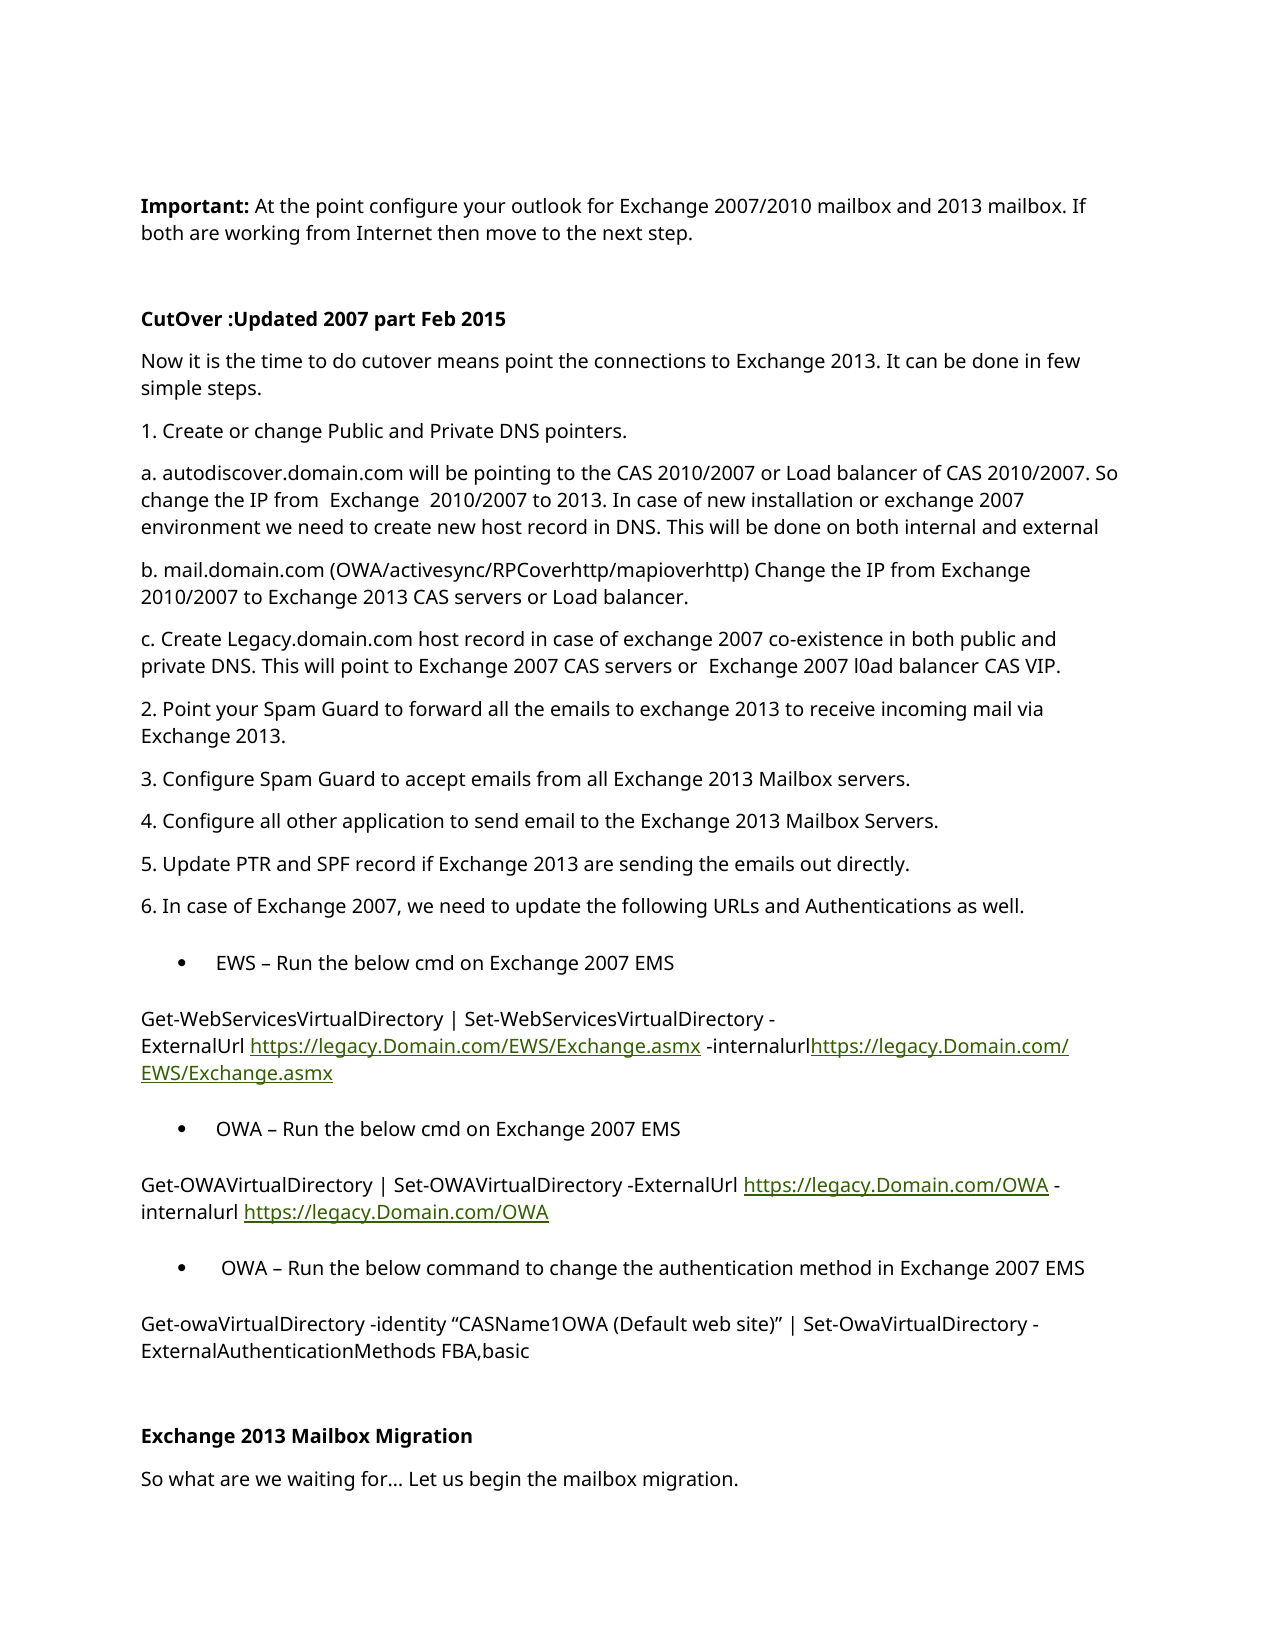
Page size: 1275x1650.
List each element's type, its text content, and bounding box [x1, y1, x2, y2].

text 6. In case of Exchange 2007, we need to update the following URLs and Authentications as well. [141, 893, 1125, 920]
text 1. Create or change Public and Private DNS pointers. [141, 417, 1125, 444]
text Now it is the time to do cutover means point the connections to Exchange 2013. It can be done in few simple steps. [141, 347, 1125, 401]
text 4. Configure all other application to send email to the Exchange 2013 Mailbox Servers. [141, 807, 1125, 834]
text Get-owaVirtualDirectory -identity “CASName1OWA (Default web site)” | Set-OwaVirtualDirectory -ExternalAuthenticationMethods FBA,basic [141, 1311, 1125, 1364]
text 3. Configure Spam Guard to accept emails from all Exchange 2013 Mailbox servers. [141, 765, 1125, 792]
text So what are we waiting for… Let us begin the mailbox migration. [141, 1465, 1125, 1492]
text Get-WebServicesVirtualDirectory | Set-WebServicesVirtualDirectory -ExternalUrl https://legacy.Domain.com/EWS/Exchange.asmx -internalurlhttps://legacy.Domain.com/EWS/Exchange.asmx [141, 1005, 1125, 1086]
text Important: At the point configure your outlook for Exchange 2007/2010 mailbox and 2013 mailbox. If both are working from Internet then move to the next step. [141, 193, 1125, 247]
text 5. Update PTR and SPF record if Exchange 2013 are sending the emails out directly. [141, 850, 1125, 877]
text 2. Point your Spam Guard to forward all the emails to exchange 2013 to receive incoming mail via Exchange 2013. [141, 695, 1125, 749]
text a. autodiscover.domain.com will be pointing to the CAS 2010/2007 or Load balancer of CAS 2010/2007. So change the IP from Exchange 2010/2007 to 2013. In case of new installation or exchange 2007 environment we need to create new host record in DNS. This will be done on both internal and external [141, 459, 1125, 541]
text b. mail.domain.com (OWA/activesync/RPCoverhttp/mapioverhttp) Change the IP from Exchange 2010/2007 to Exchange 2013 CAS servers or Load balancer. [141, 556, 1125, 610]
list OWA – Run the below command to change the authentication method in Exchange 2007 EMS [178, 1254, 1125, 1281]
text CutOver :Updated 2007 part Feb 2015 [141, 305, 1125, 332]
list EWS – Run the below cmd on Exchange 2007 EMS [178, 949, 1125, 976]
list OWA – Run the below cmd on Exchange 2007 EMS [178, 1115, 1125, 1142]
text c. Create Legacy.domain.com host record in case of exchange 2007 co-existence in both public and private DNS. This will point to Exchange 2007 CAS servers or Exchange 2007 l0ad balancer CAS VIP. [141, 626, 1125, 680]
text Get-OWAVirtualDirectory | Set-OWAVirtualDirectory -ExternalUrl https://legacy.Domain.com/OWA -internalurl https://legacy.Domain.com/OWA [141, 1171, 1125, 1225]
text Exchange 2013 Mailbox Migration [141, 1423, 1125, 1450]
